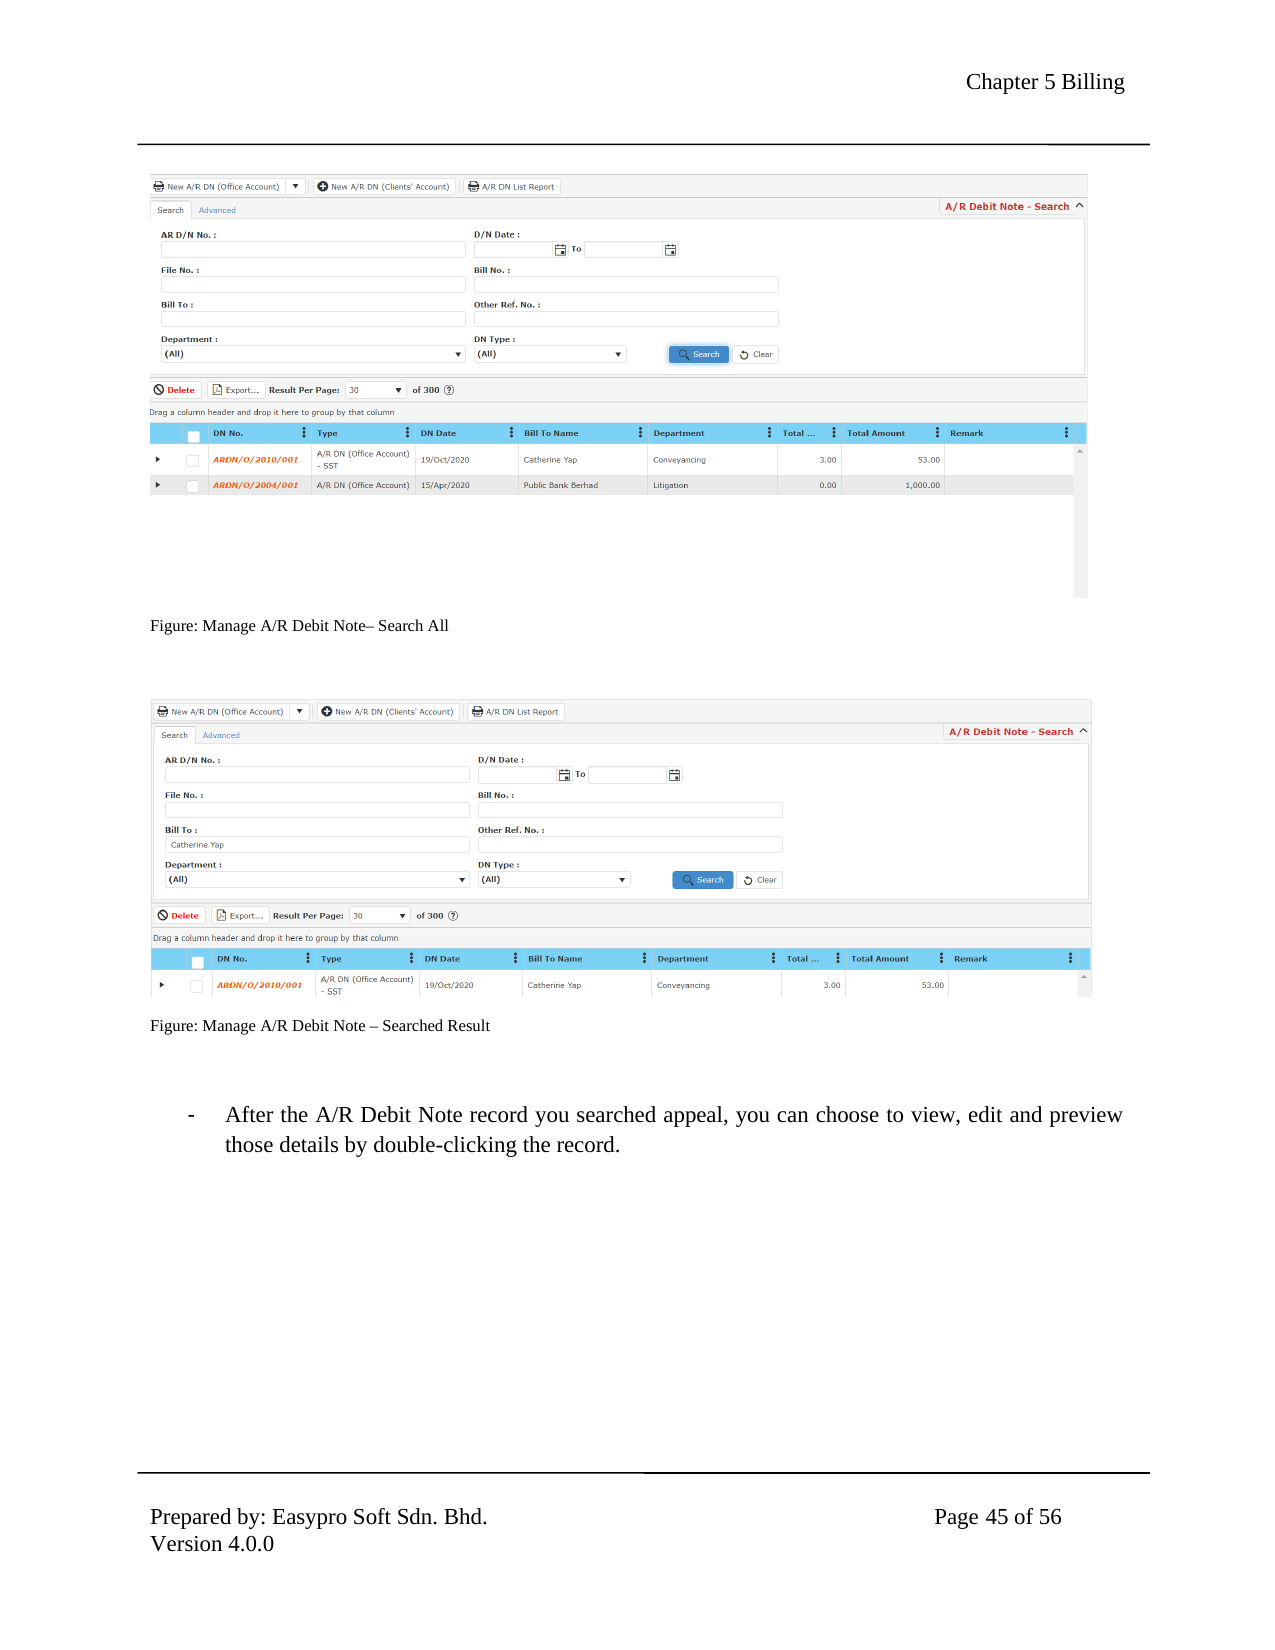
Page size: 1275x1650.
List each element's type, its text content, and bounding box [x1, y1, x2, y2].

text Figure: Manage A/R Debit Note – Searched Result [150, 1015, 1125, 1034]
picture [150, 698, 1093, 997]
picture [150, 173, 1088, 598]
list After the A/R Debit Note record you searched appeal, you can choose to view, edit and preview those details by double-clicking the record. [187, 1098, 1125, 1157]
text Figure: Manage A/R Debit Note– Search All [150, 616, 1125, 635]
